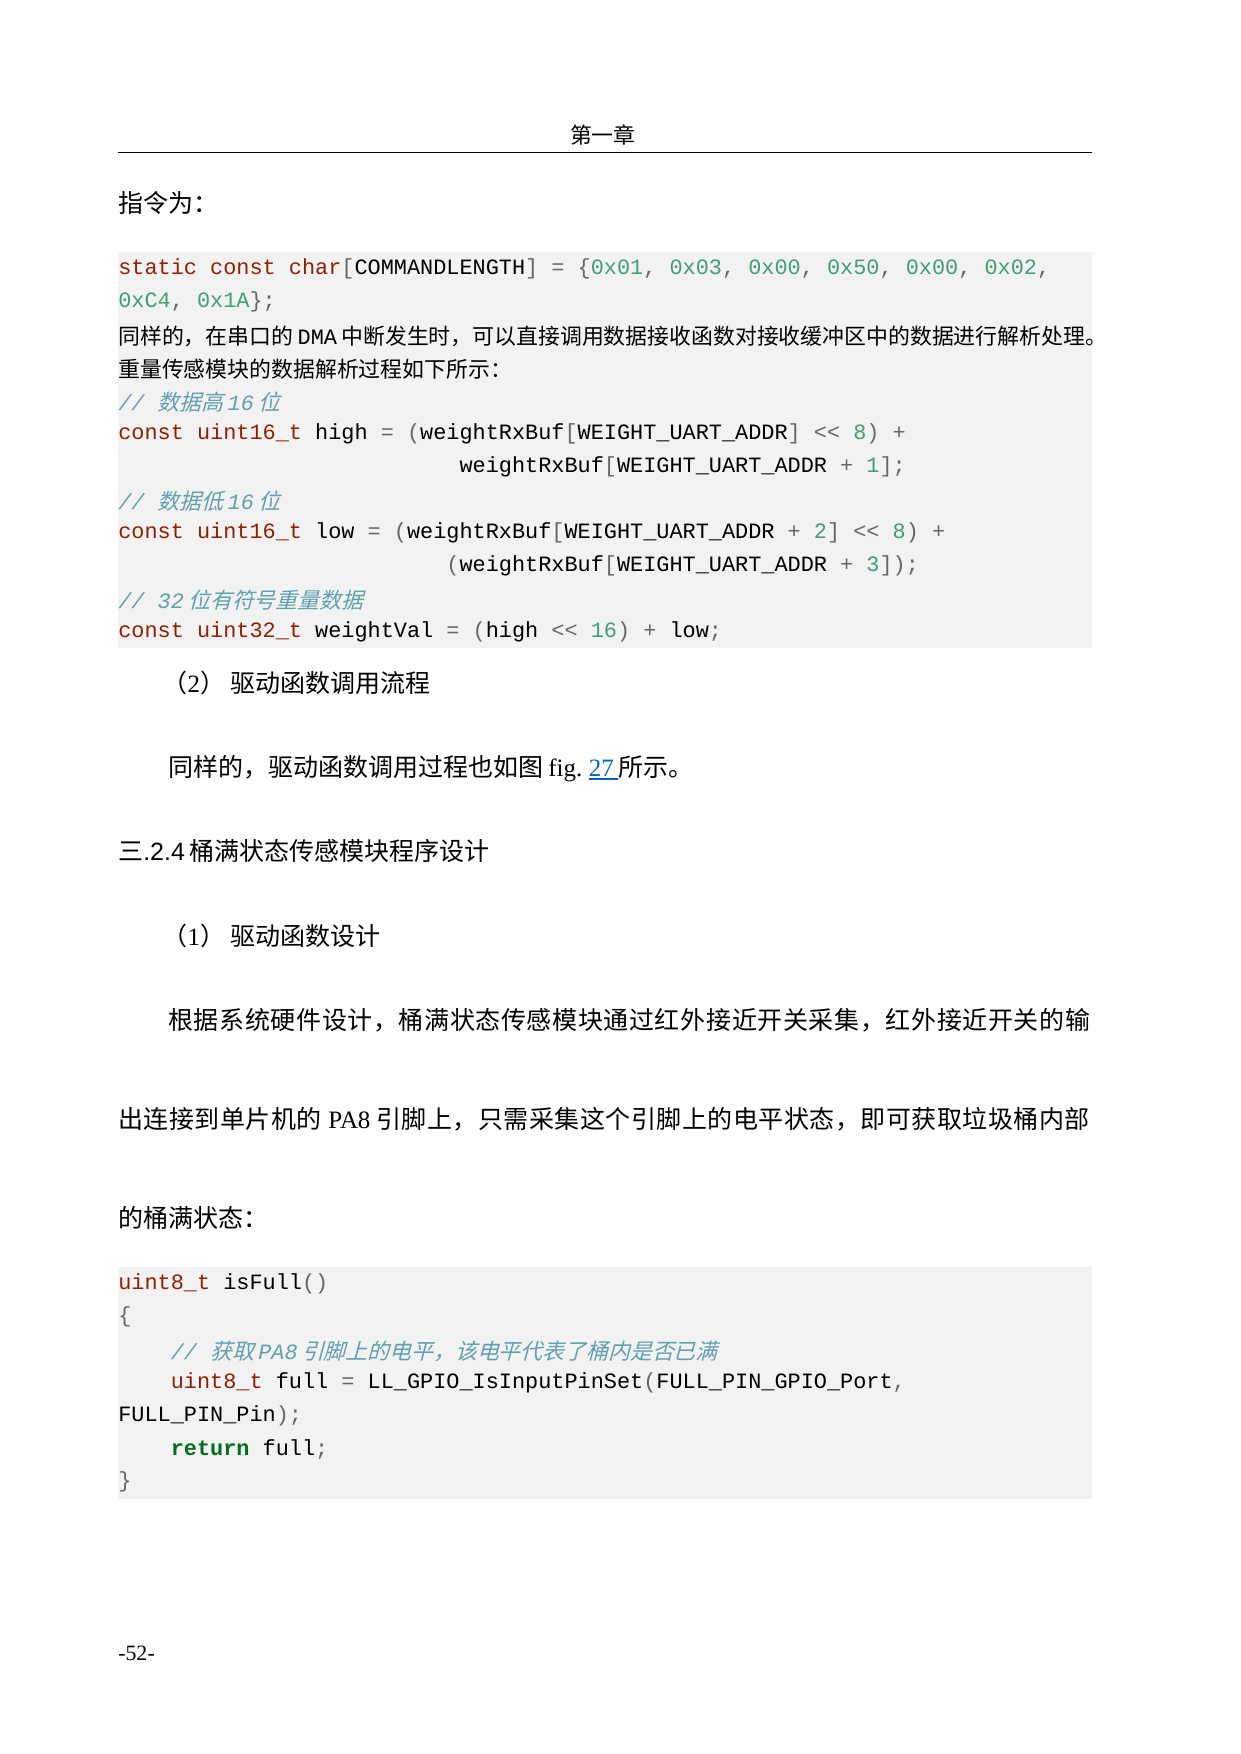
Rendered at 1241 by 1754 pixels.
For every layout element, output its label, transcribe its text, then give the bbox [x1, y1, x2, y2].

subtitle 桶满状态传感模块程序设计 [118, 817, 1092, 883]
text uint8_t isFull() { // 获取PA8引脚上的电平，该电平代表了桶内是否已满 uint8_t full = LL_GPIO_IsInputPinSet(FULL_PIN_GPIO_Port, FULL_PIN_Pin); return full; } [118, 1267, 1092, 1499]
text 根据系统硬件设计，桶满状态传感模块通过红外接近开关采集，红外接近开关的输出连接到单片机的PA8引脚上，只需采集这个引脚上的电平状态，即可获取垃圾桶内部的桶满状态： [118, 985, 1092, 1249]
subtitle 驱动函数设计 [118, 901, 1092, 967]
text 同样的，驱动函数调用过程也如图fig. 27所示。 [118, 733, 1092, 799]
text // 数据高16位 const uint16_t high = (weightRxBuf[WEIGHT_UART_ADDR] << 8) + weightRxBuf[WEIGHT_UART_ADDR + 1]; // 数据低16位 const uint16_t low = (weightRxBuf[WEIGHT_UART_ADDR + 2] << 8) + (weightRxBuf[WEIGHT_UART_ADDR + 3]); // 32位有符号重量数据 const uint32_t weightVal = (high << 16) + low; [118, 384, 1092, 648]
text static const char[COMMANDLENGTH] = {0x01, 0x03, 0x00, 0x50, 0x00, 0x02, 0xC4, 0x1A}; [118, 252, 1092, 318]
text 同样的，在串口的DMA中断发生时，可以直接调用数据接收函数对接收缓冲区中的数据进行解析处理。重量传感模块的数据解析过程如下所示： [118, 318, 1092, 384]
text 根据此表，可以用与温湿度传感器极为相似的过程向传感器查询数据，只需把指令换为重量传感器的指令，同时更换串口相关的参数。以最常用的重量数据读取为例，其指令为： [118, 168, 1092, 234]
subtitle 驱动函数调用流程 [118, 648, 1092, 714]
